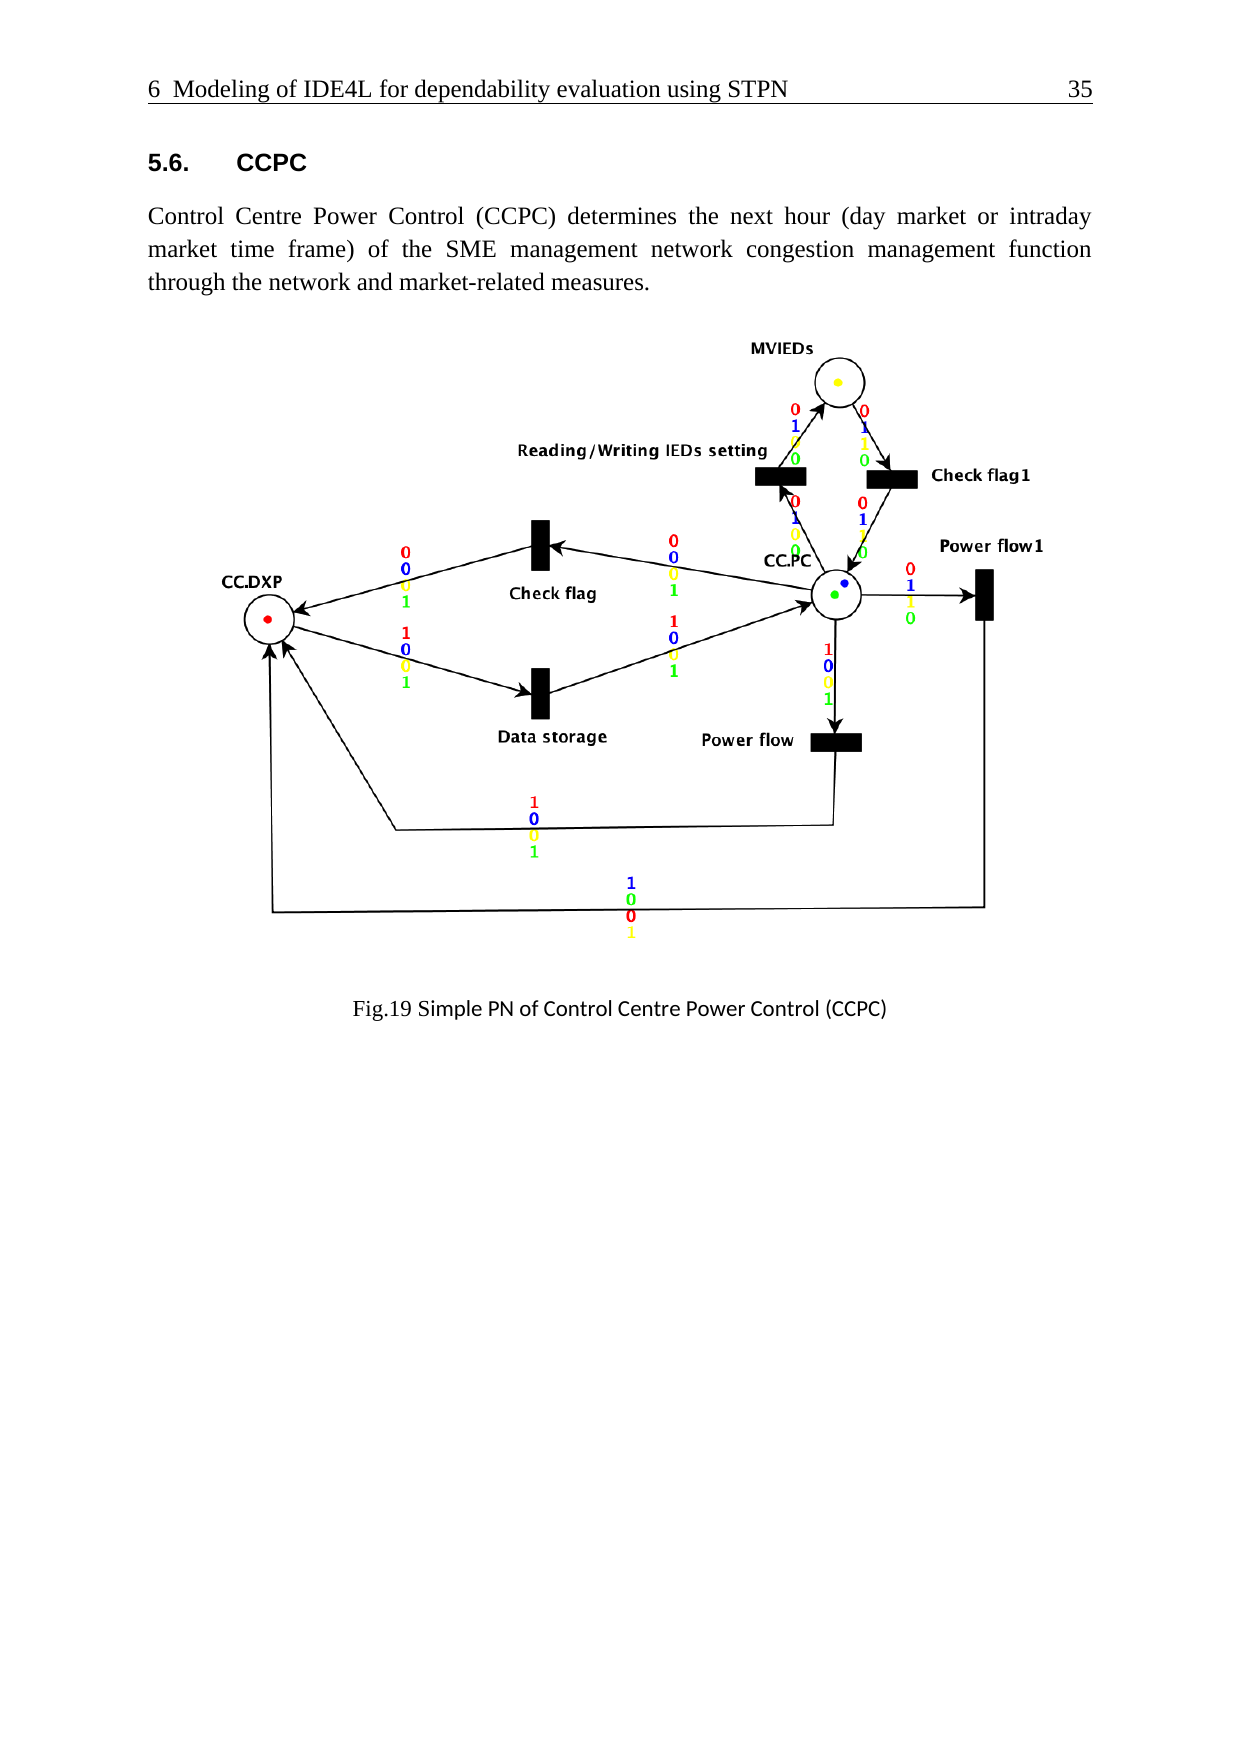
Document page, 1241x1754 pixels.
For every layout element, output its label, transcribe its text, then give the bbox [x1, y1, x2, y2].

text Fig.19 Simple PN of Control Centre Power Control (CCPC) [148, 994, 1093, 1022]
title CCPC [148, 148, 1093, 176]
picture [147, 321, 1092, 969]
text Control Centre Power Control (CCPC) determines the next hour (day market or intraday market time frame) of the SME management network congestion management function through the network and market-related measures. [148, 201, 1093, 296]
